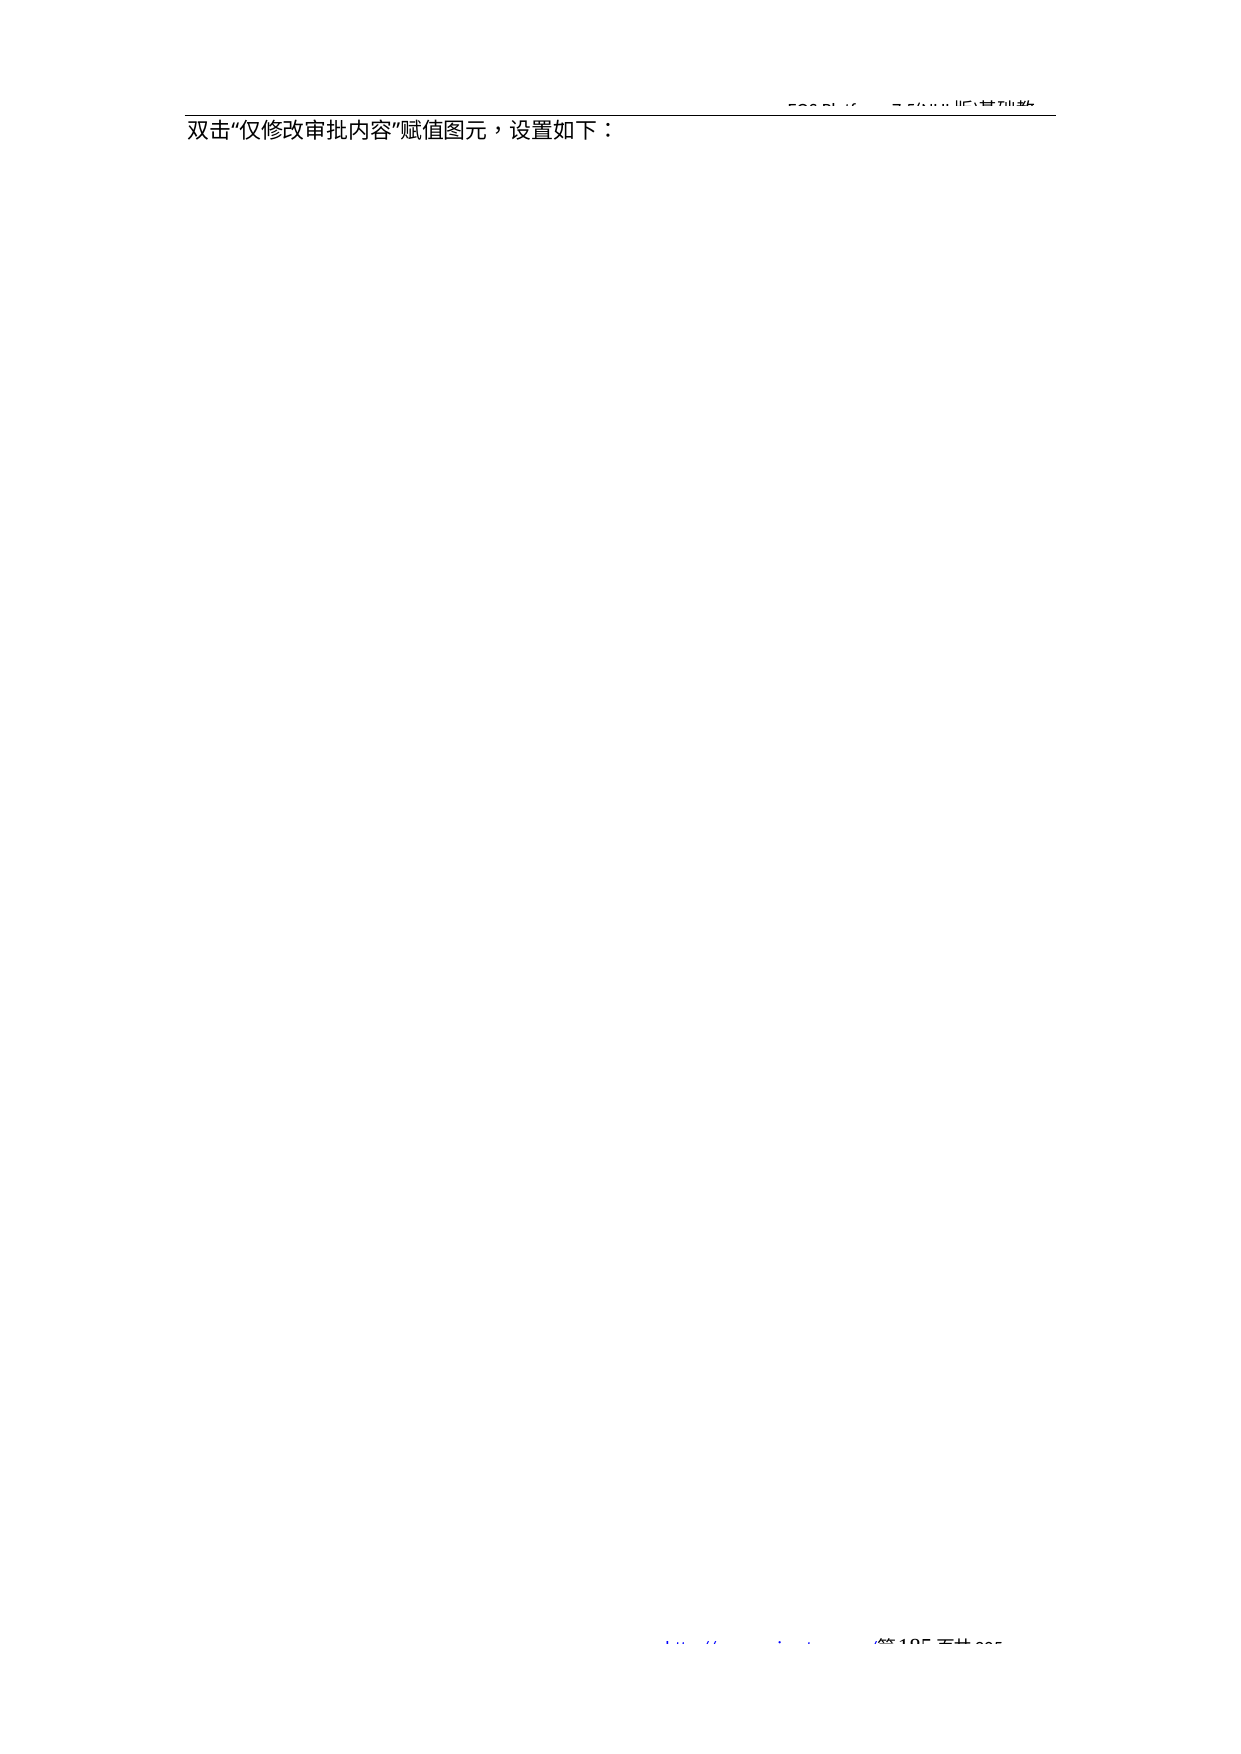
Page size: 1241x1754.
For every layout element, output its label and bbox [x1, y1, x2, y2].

text [187, 114, 739, 144]
